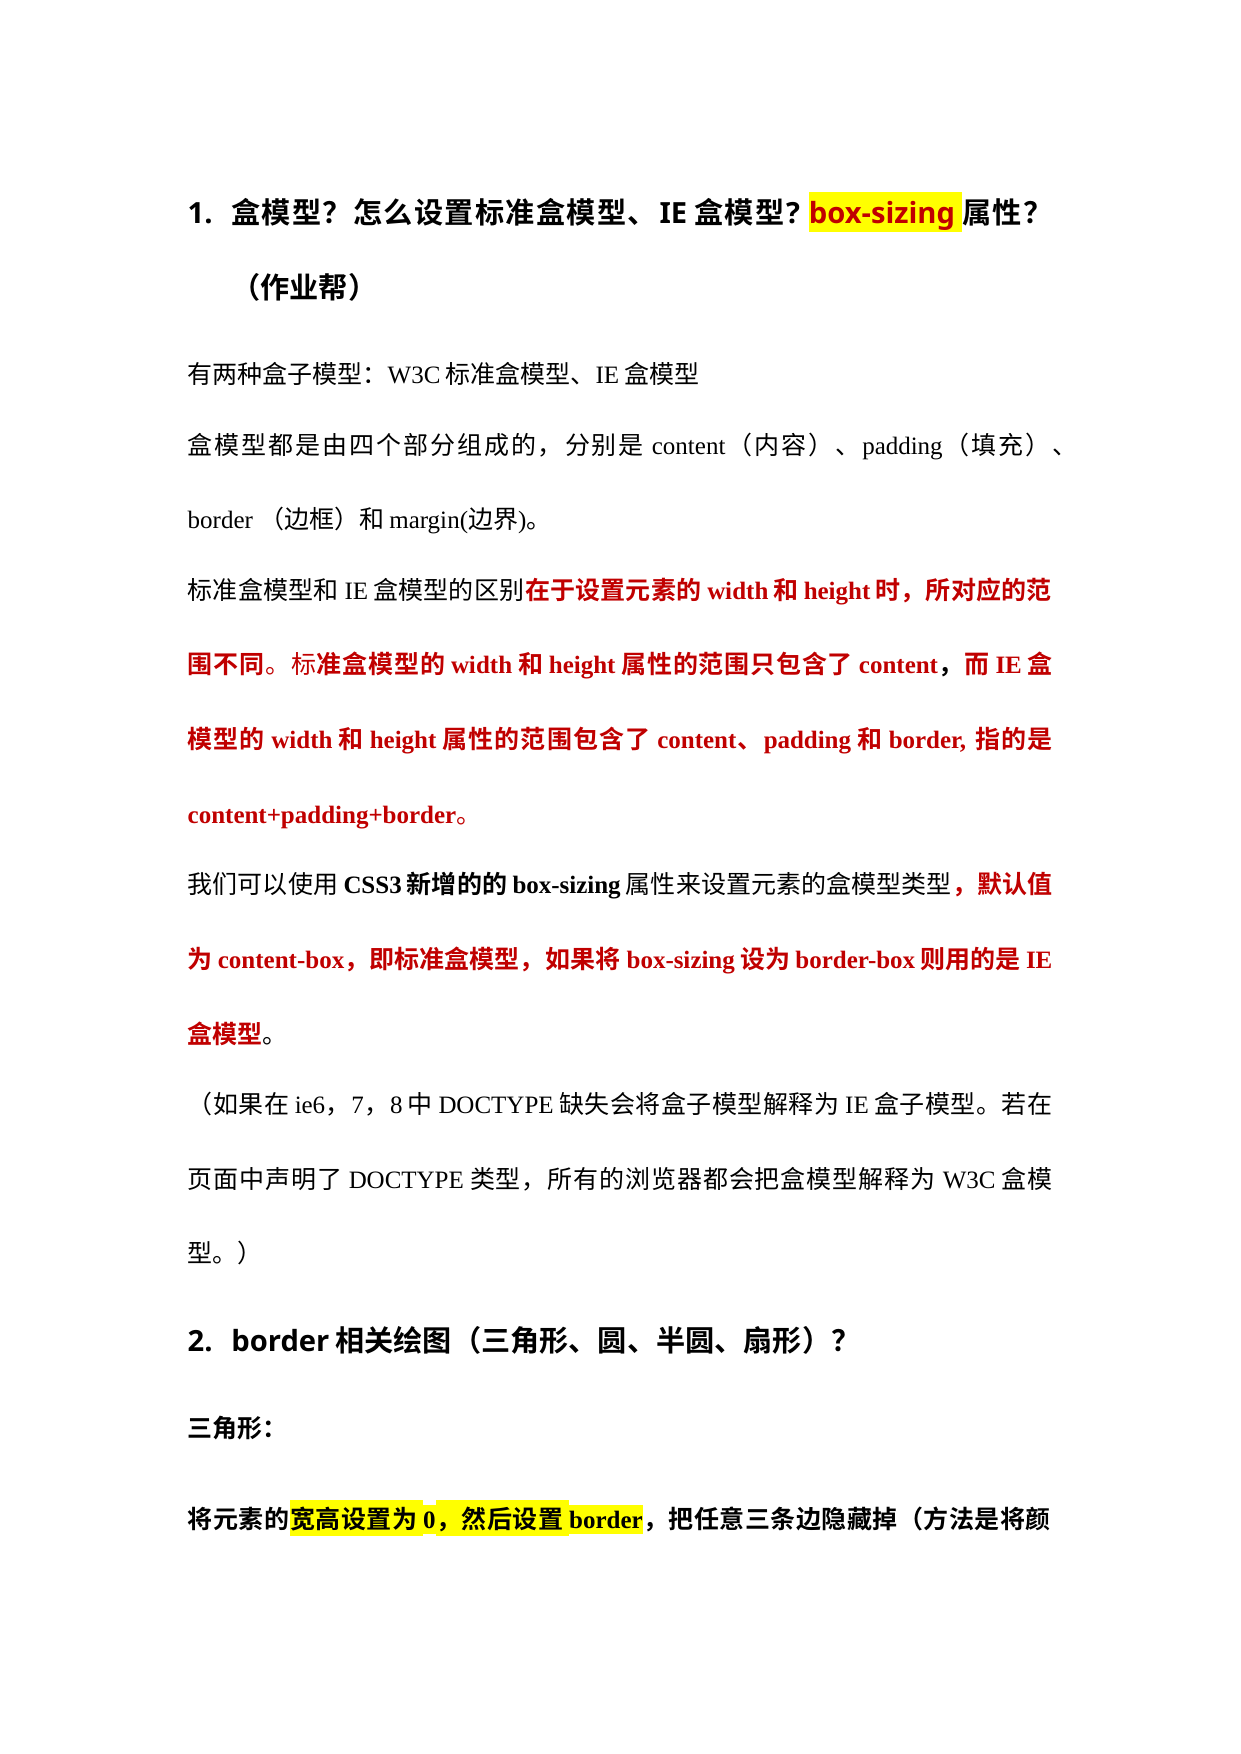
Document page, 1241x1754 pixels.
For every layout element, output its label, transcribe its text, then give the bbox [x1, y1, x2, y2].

text 有两种盒子模型：W3C标准盒模型、IE盒模型 [187, 340, 1053, 405]
subtitle 三角形： [187, 1394, 1053, 1459]
text 标准盒模型和IE盒模型的区别在于设置元素的width和height时，所对应的范围不同。标准盒模型的width和height属性的范围只包含了content，而IE盒模型的width和height属性的范围包含了content、padding和border, 指的是content+padding+border。 [187, 556, 1053, 845]
subtitle border相关绘图（三角形、圆、半圆、扇形）？ [187, 1306, 1053, 1371]
text 我们可以使用CSS3新增的的box-sizing属性来设置元素的盒模型类型，默认值为content-box，即标准盒模型，如果将box-sizing设为border-box则用的是IE盒模型。 [187, 850, 1053, 1065]
text 盒模型都是由四个部分组成的，分别是content（内容）、padding（填充）、border （边框）和margin(边界)。 [187, 411, 1053, 551]
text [187, 1485, 1053, 1550]
subtitle 盒模型？怎么设置标准盒模型、IE盒模型? box-sizing属性？（作业帮） [187, 178, 1053, 318]
text （如果在ie6，7，8中DOCTYPE缺失会将盒子模型解释为IE盒子模型。若在页面中声明了DOCTYPE类型，所有的浏览器都会把盒模型解释为W3C盒模型。） [187, 1070, 1053, 1284]
